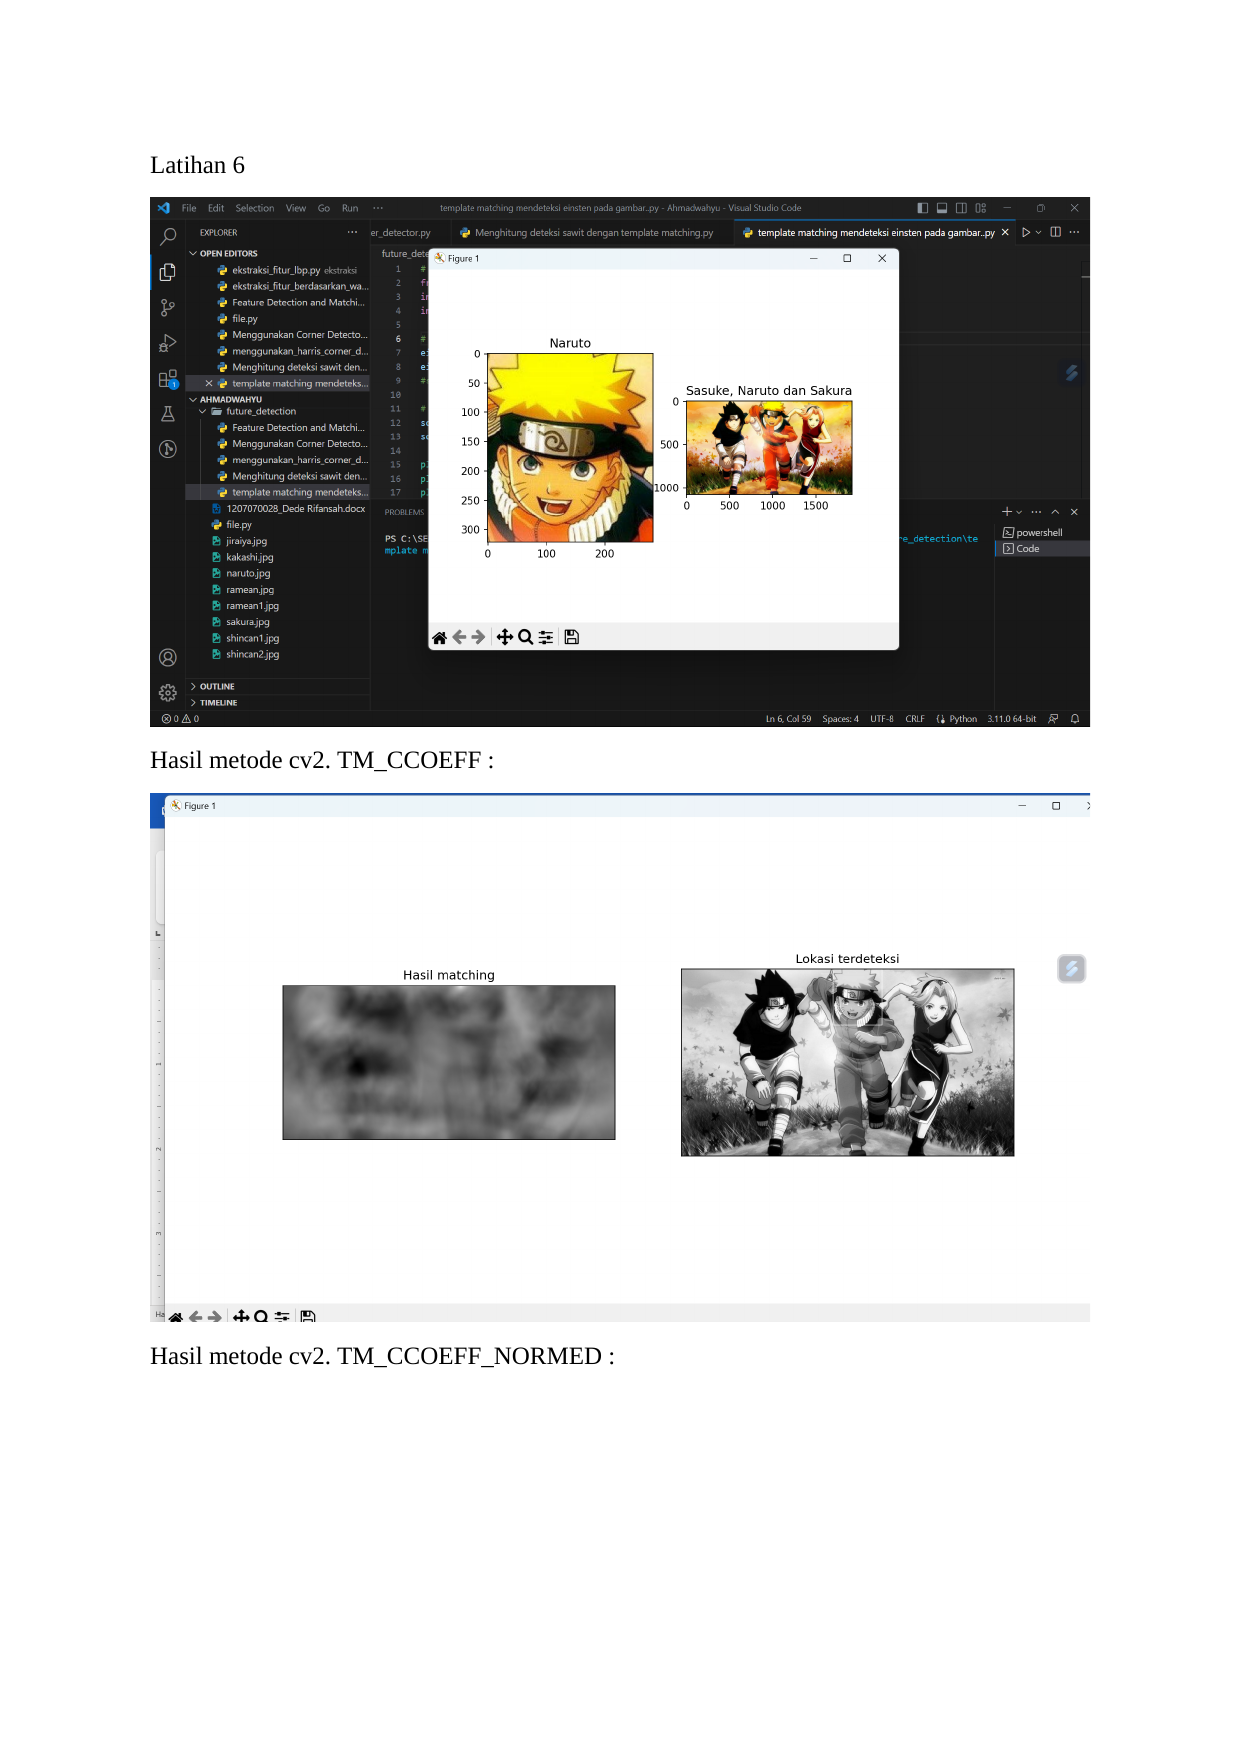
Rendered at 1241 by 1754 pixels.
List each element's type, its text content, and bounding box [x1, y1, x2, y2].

text Latihan 6 [150, 150, 1090, 179]
text Hasil metode cv2. TM_CCOEFF : [150, 745, 1090, 774]
text Hasil metode cv2. TM_CCOEFF_NORMED : [150, 1341, 1090, 1369]
picture [150, 793, 1091, 1322]
picture [150, 197, 1091, 727]
